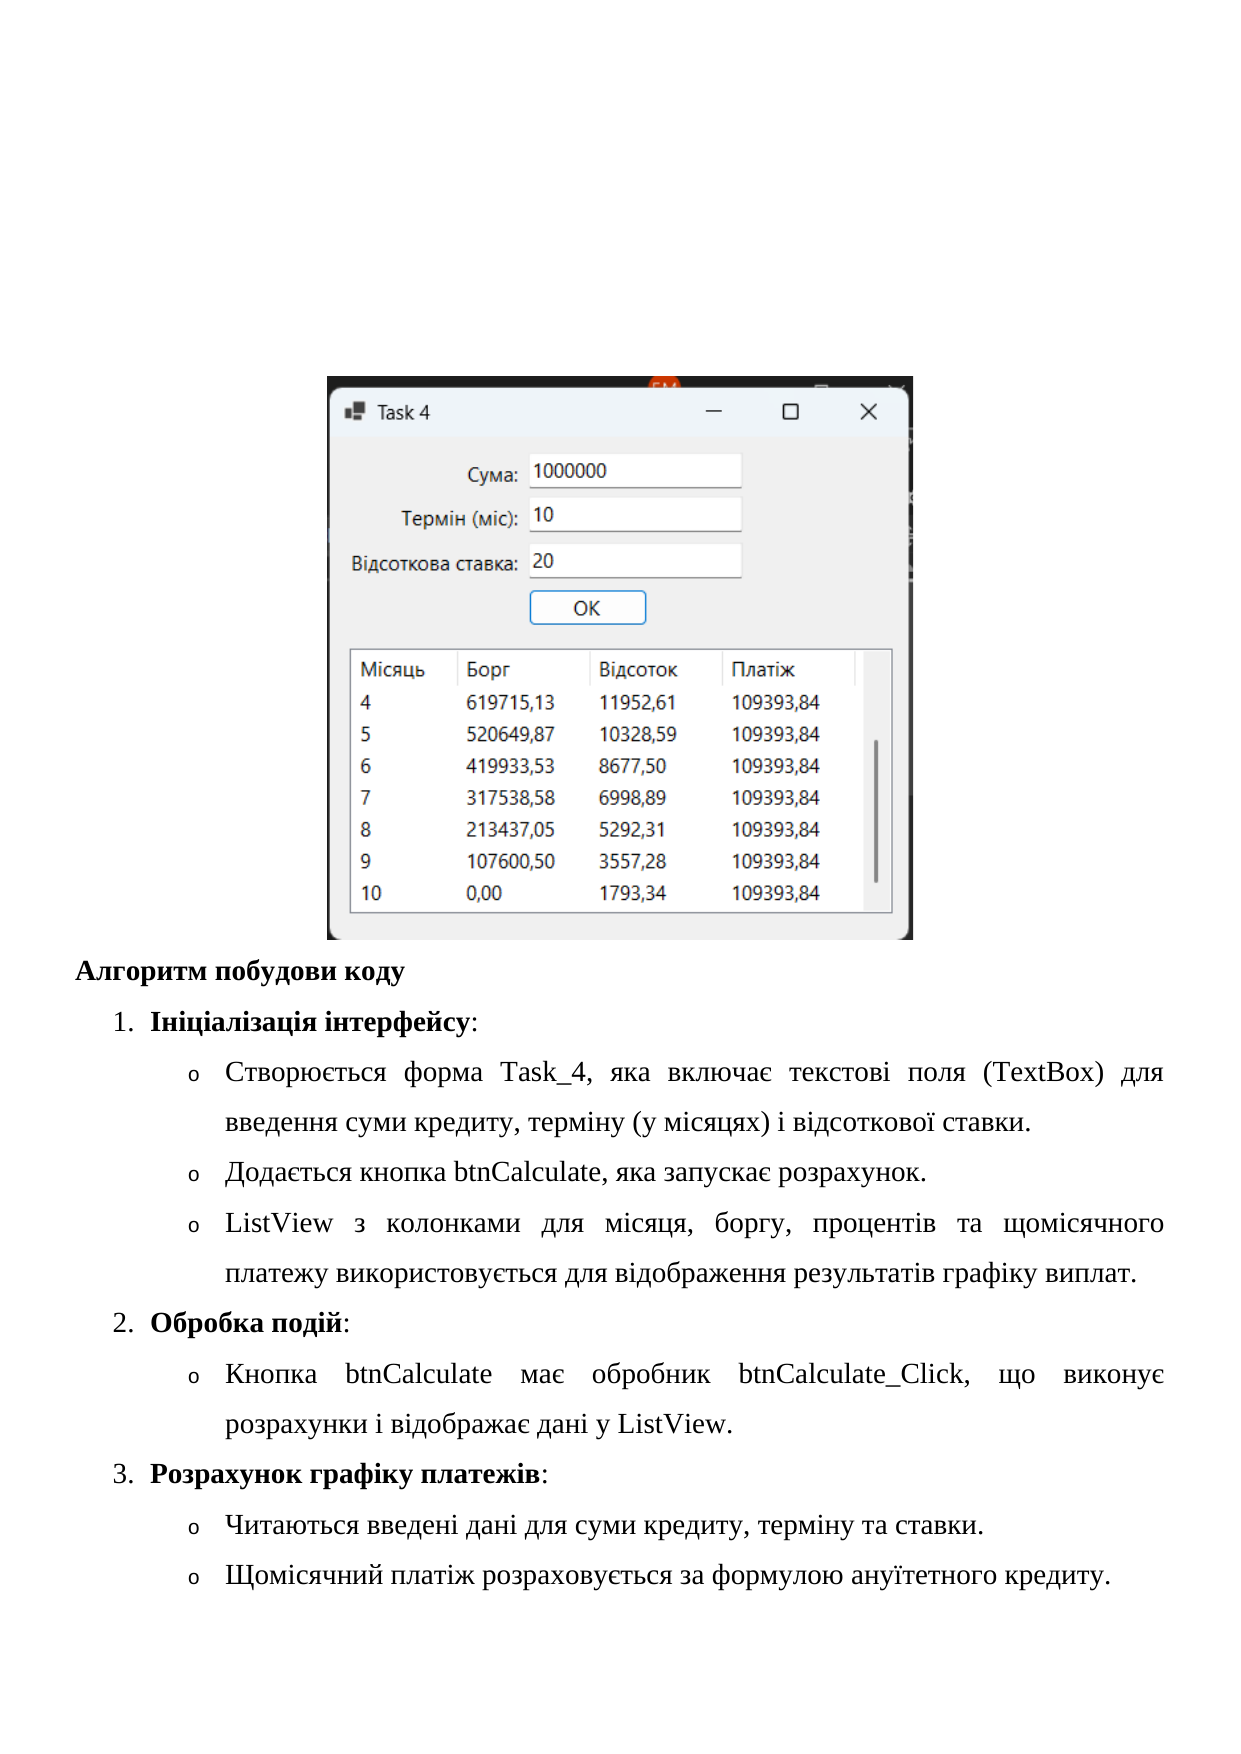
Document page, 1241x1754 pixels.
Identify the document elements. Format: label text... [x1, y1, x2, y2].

list Кнопка btnCalculate має обробник btnCalculate_Click, що виконує розрахунки і відображає дані у ListView. [187, 1356, 1165, 1440]
list Щомісячний платіж розраховується за формулою ануїтетного кредиту. [187, 1557, 1165, 1591]
list ListView з колонками для місяця, боргу, процентів та щомісячного платежу використовується для відображення результатів графіку виплат. [187, 1205, 1165, 1289]
list Обробка подій: [112, 1306, 1165, 1339]
list Створюється форма Task_4, яка включає текстові поля (TextBox) для введення суми кредиту, терміну (у місяцях) і відсоткової ставки. [187, 1054, 1165, 1138]
list Читаються введені дані для суми кредиту, терміну та ставки. [187, 1507, 1165, 1540]
list Ініціалізація інтерфейсу: [112, 1004, 1165, 1037]
list Розрахунок графіку платежів: [112, 1456, 1165, 1490]
picture [327, 376, 914, 940]
text Алгоритм побудови коду [75, 953, 1165, 987]
list Додається кнопка btnCalculate, яка запускає розрахунок. [187, 1154, 1165, 1188]
